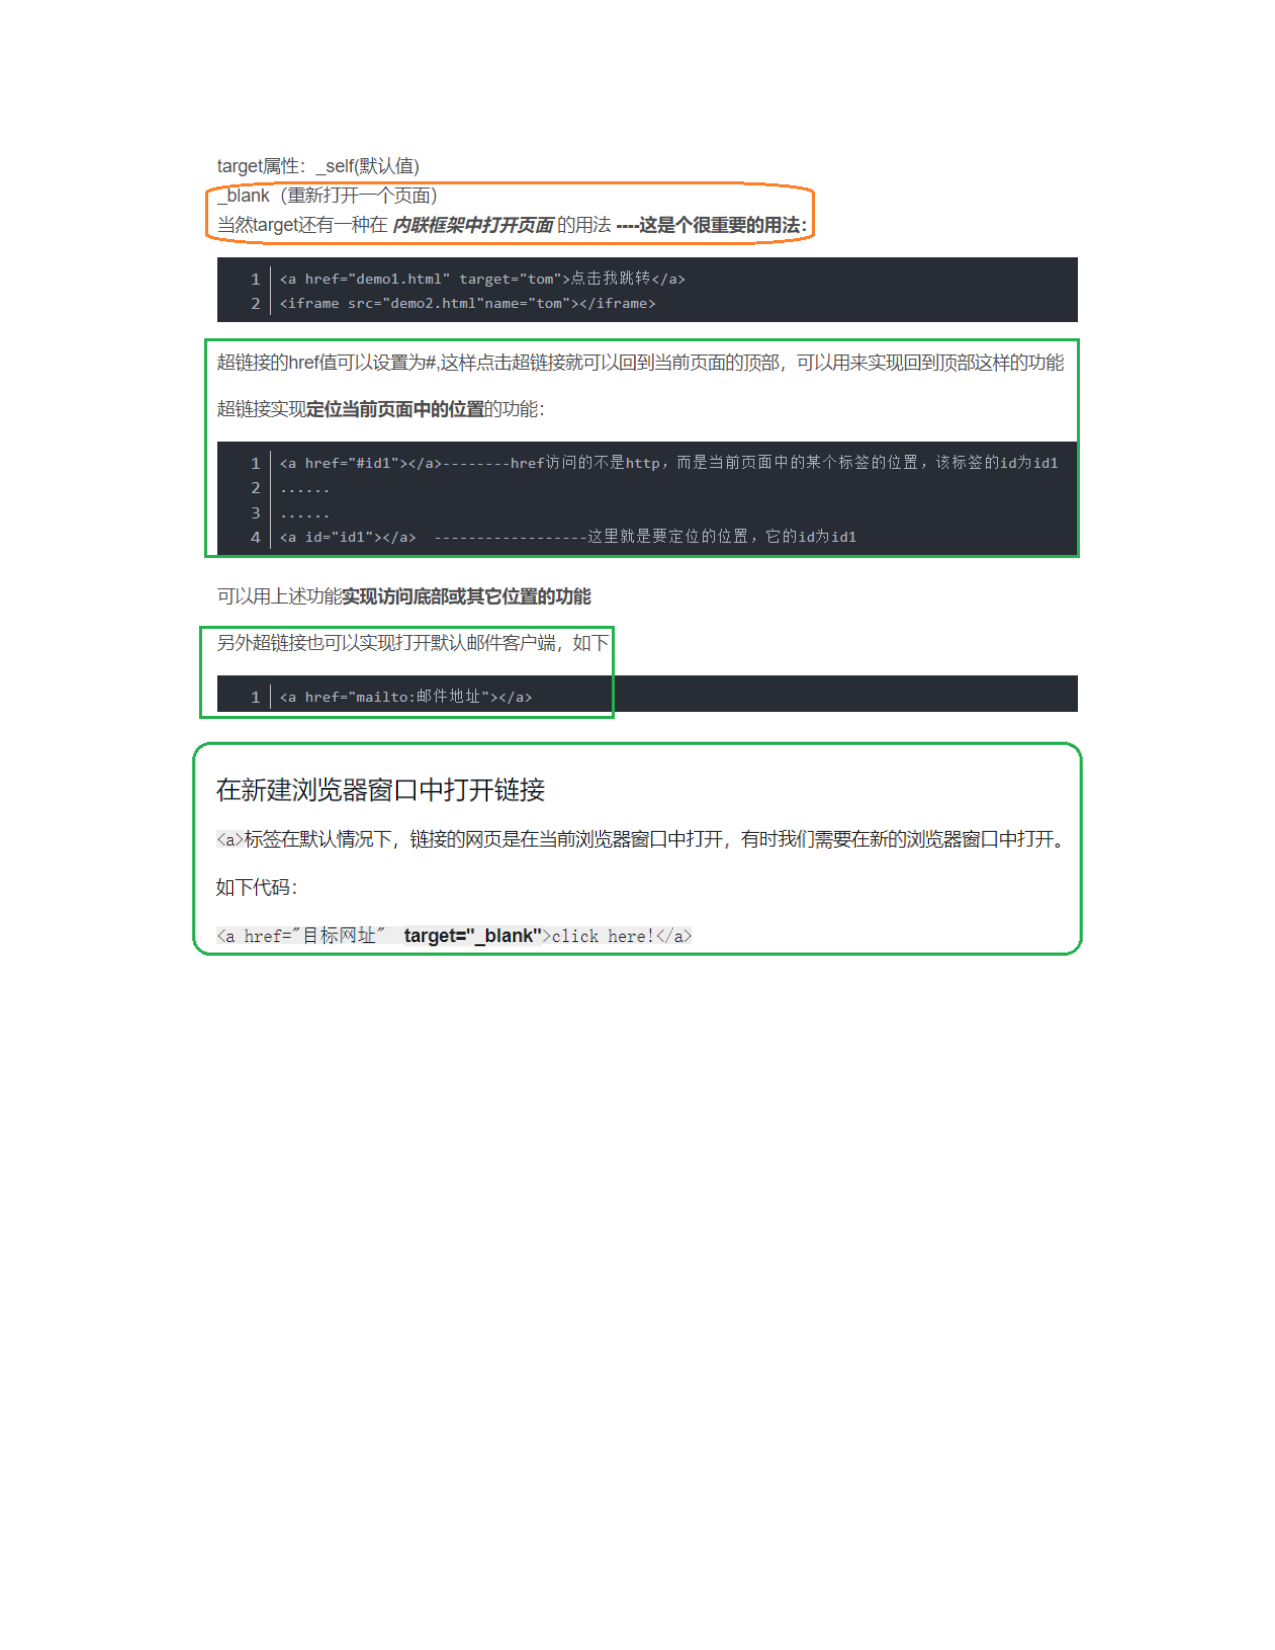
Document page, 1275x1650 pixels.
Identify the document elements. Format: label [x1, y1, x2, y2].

picture [187, 150, 1088, 724]
picture [187, 726, 1088, 962]
